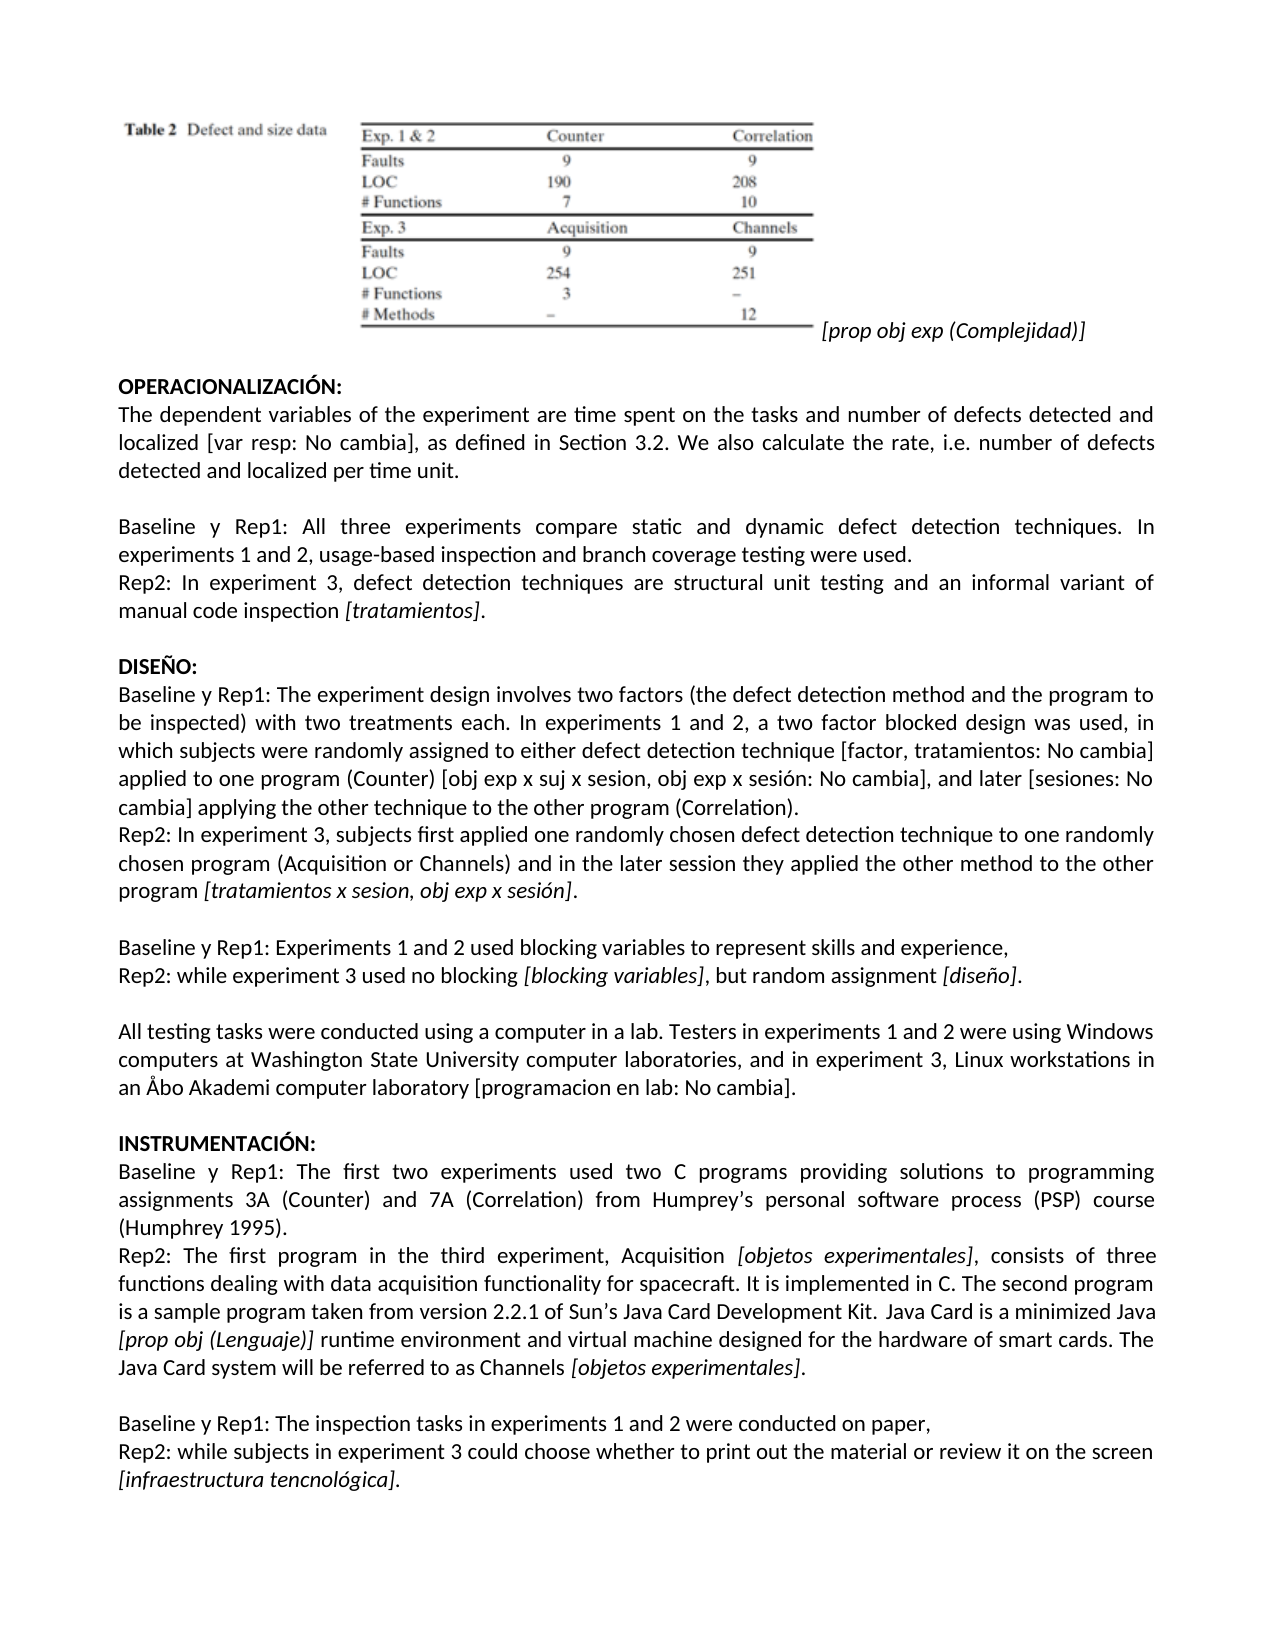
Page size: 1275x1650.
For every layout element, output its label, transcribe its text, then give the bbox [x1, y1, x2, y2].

text Rep2: The first program in the third experiment, Acquisition [objetos experimentales], consists of three functions dealing with data acquisition functionality for spacecraft. It is implemented in C. The second program is a sample program taken from version 2.2.1 of Sun’s Java Card Development Kit. Java Card is a minimized Java [prop obj (Lenguaje)] runtime environment and virtual machine designed for the hardware of smart cards. The Java Card system will be referred to as Channels [objetos experimentales]. [118, 1241, 1157, 1381]
text Baseline y Rep1: Experiments 1 and 2 used blocking variables to represent skills and experience, [118, 933, 1157, 961]
text INSTRUMENTACIÓN: [118, 1129, 1157, 1157]
text The dependent variables of the experiment are time spent on the tasks and number of defects detected and localized [var resp: No cambia], as defined in Section 3.2. We also calculate the rate, i.e. number of defects detected and localized per time unit. [118, 400, 1157, 484]
text Rep2: while experiment 3 used no blocking [blocking variables], but random assignment [diseño]. [118, 961, 1157, 989]
text Baseline y Rep1: The inspection tasks in experiments 1 and 2 were conducted on paper, [118, 1409, 1157, 1437]
text Baseline y Rep1: All three experiments compare static and dynamic defect detection techniques. In experiments 1 and 2, usage-based inspection and branch coverage testing were used. [118, 512, 1157, 568]
text Baseline y Rep1: The experiment design involves two factors (the defect detection method and the program to be inspected) with two treatments each. In experiments 1 and 2, a two factor blocked design was used, in which subjects were randomly assigned to either defect detection technique [factor, tratamientos: No cambia] applied to one program (Counter) [obj exp x suj x sesion, obj exp x sesión: No cambia], and later [sesiones: No cambia] applying the other technique to the other program (Correlation). [118, 681, 1157, 821]
text Rep2: In experiment 3, defect detection techniques are structural unit testing and an informal variant of manual code inspection [tratamientos]. [118, 568, 1157, 624]
text Rep2: In experiment 3, subjects first applied one randomly chosen defect detection technique to one randomly chosen program (Acquisition or Channels) and in the later session they applied the other method to the other program [tratamientos x sesion, obj exp x sesión]. [118, 821, 1157, 905]
text All testing tasks were conducted using a computer in a lab. Testers in experiments 1 and 2 were using Windows computers at Washington State University computer laboratories, and in experiment 3, Linux workstations in an Åbo Akademi computer laboratory [programacion en lab: No cambia]. [118, 1017, 1157, 1101]
text Rep2: while subjects in experiment 3 could choose whether to print out the material or review it on the screen [infraestructura tencnológica]. [118, 1437, 1157, 1493]
picture [118, 118, 822, 339]
text DISEÑO: [118, 652, 1157, 681]
text Baseline y Rep1: The first two experiments used two C programs providing solutions to programming assignments 3A (Counter) and 7A (Correlation) from Humprey’s personal software process (PSP) course (Humphrey 1995). [118, 1157, 1157, 1241]
text OPERACIONALIZACIÓN: [118, 372, 1157, 400]
